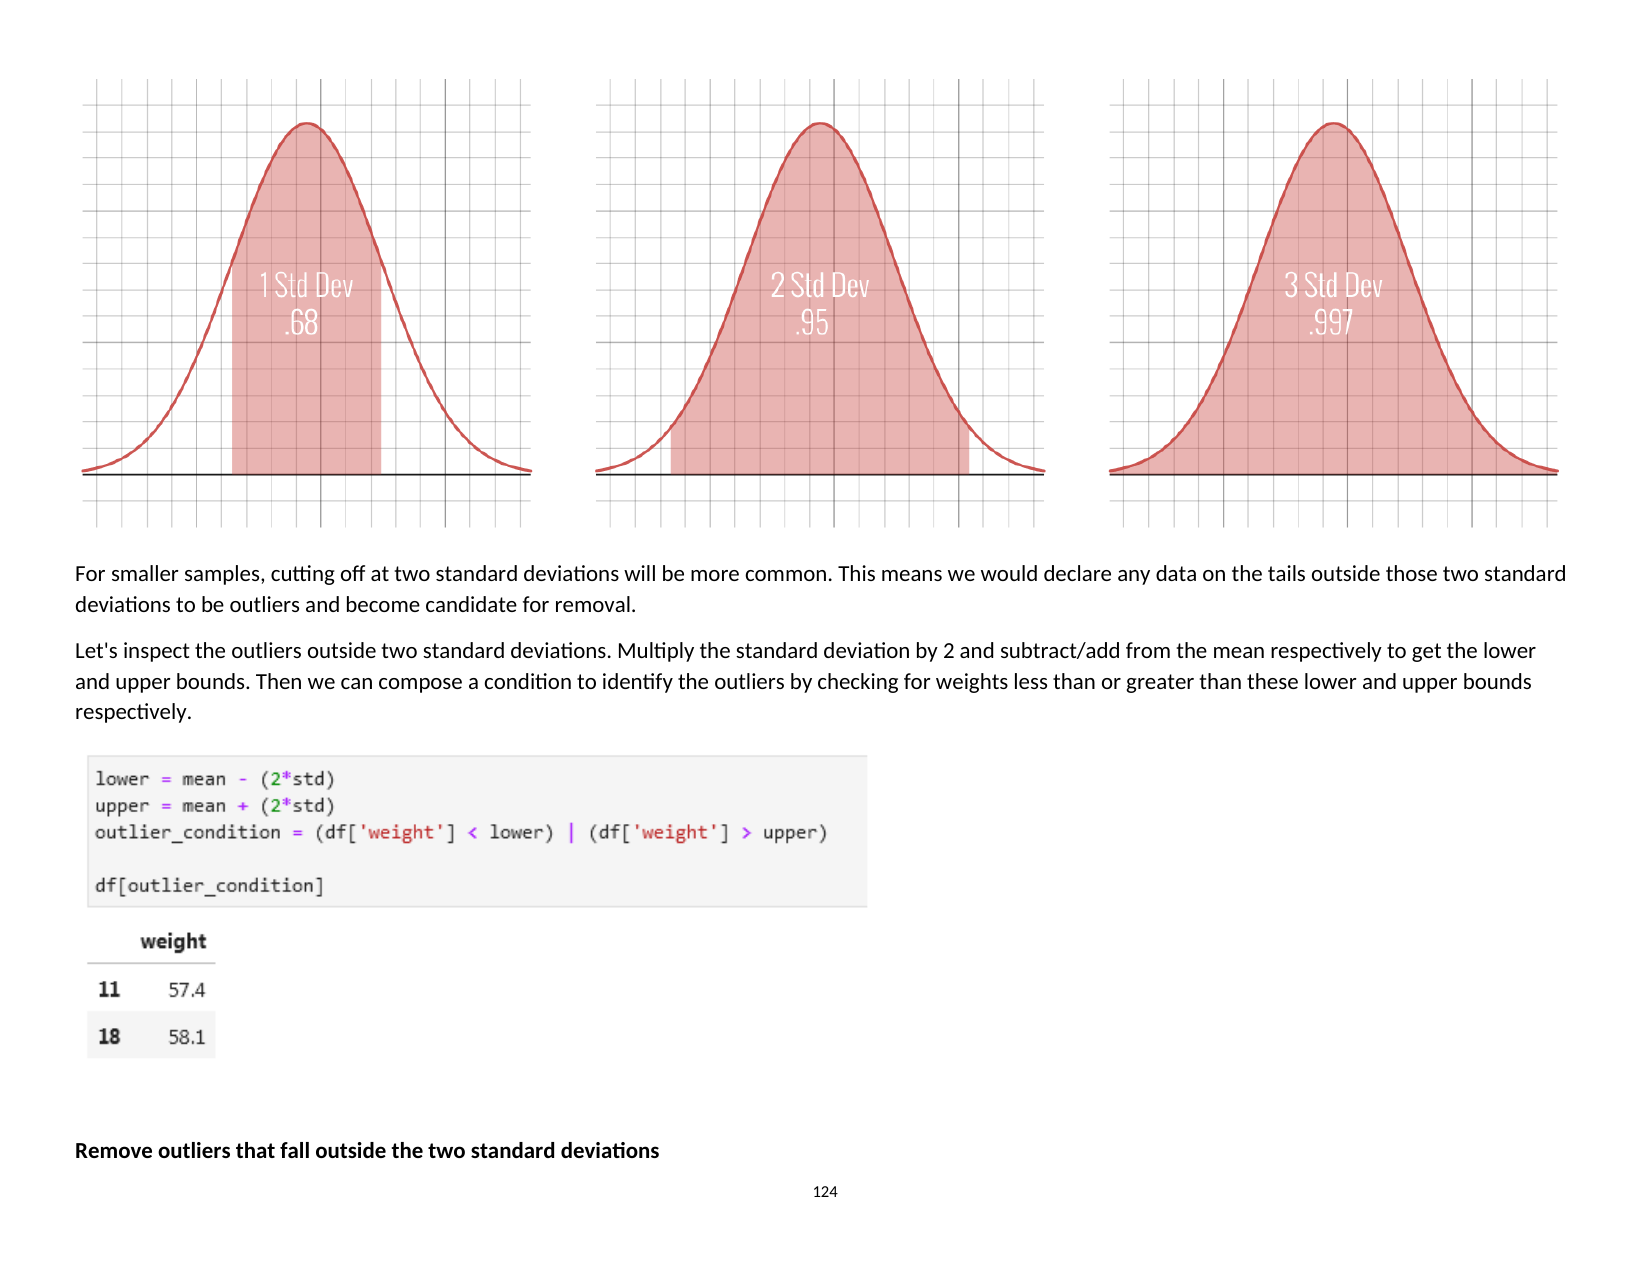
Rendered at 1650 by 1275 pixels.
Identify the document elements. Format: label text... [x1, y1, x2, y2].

text Let's inspect the outliers outside two standard deviations. Multiply the standard deviation by 2 and subtract/add from the mean respectively to get the lower and upper bounds. Then we can compose a condition to identify the outliers by checking for weights less than or greater than these lower and upper bounds respectively. [75, 637, 1575, 725]
picture [75, 743, 868, 1071]
text Remove outliers that fall outside the two standard deviations [75, 1136, 1575, 1164]
picture [75, 75, 1575, 541]
text For smaller samples, cutting off at two standard deviations will be more common. This means we would declare any data on the tails outside those two standard deviations to be outliers and become candidate for removal. [75, 559, 1575, 618]
